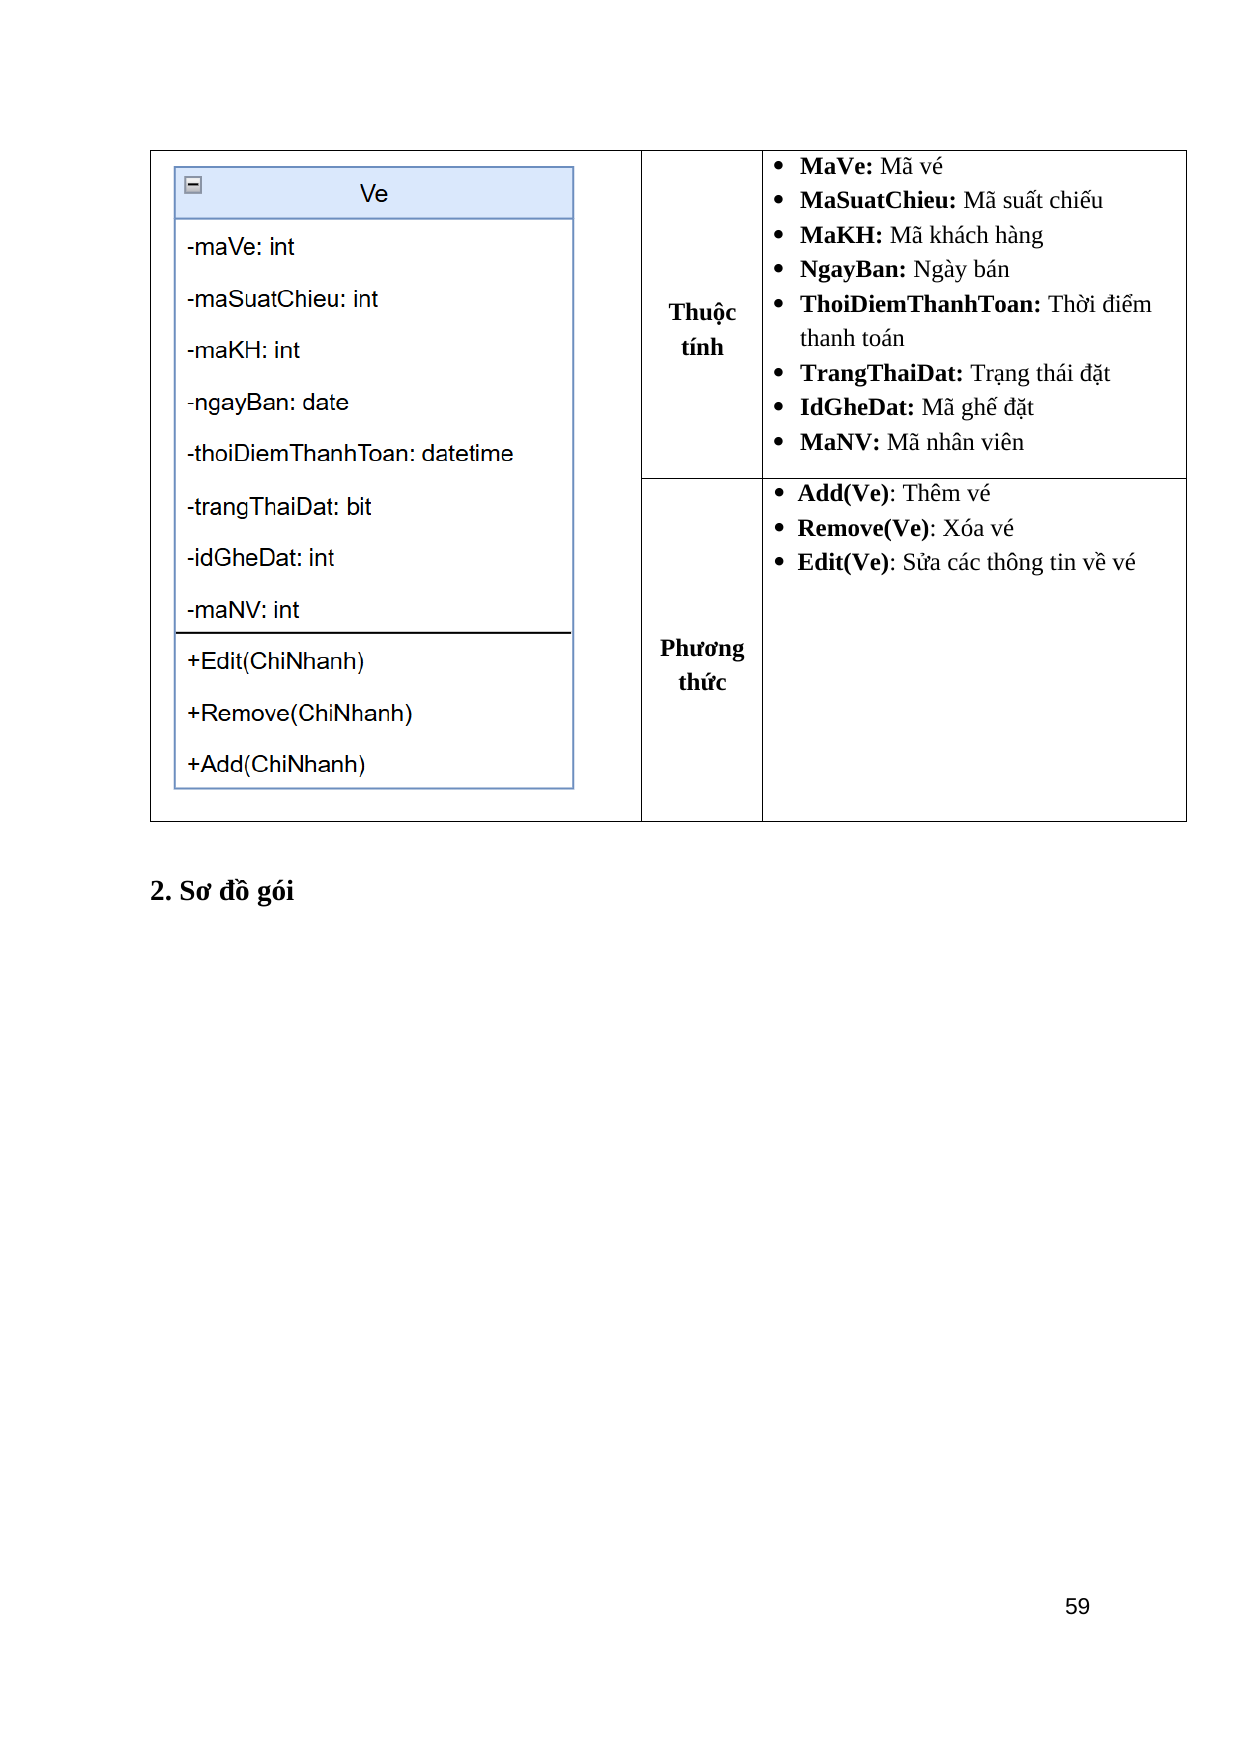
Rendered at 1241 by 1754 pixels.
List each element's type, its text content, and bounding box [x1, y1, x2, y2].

table_cell Phương thức [642, 479, 762, 821]
picture [161, 151, 588, 799]
text 2. Sơ đồ gói [150, 873, 1090, 907]
table_cell Add(Ve): Thêm vé Remove(Ve): Xóa vé Edit(Ve): Sửa các thông tin về vé [763, 479, 1186, 821]
table_cell Thuộc tính [642, 151, 762, 477]
table_cell [151, 151, 641, 821]
table_cell MaVe: Mã vé MaSuatChieu: Mã suất chiếu MaKH: Mã khách hàng NgayBan: Ngày bán ThoiDiemThanhToan: Thời điểm thanh toán TrangThaiDat: Trạng thái đặt IdGheDat: Mã ghế đặt MaNV: Mã nhân viên [763, 151, 1186, 477]
